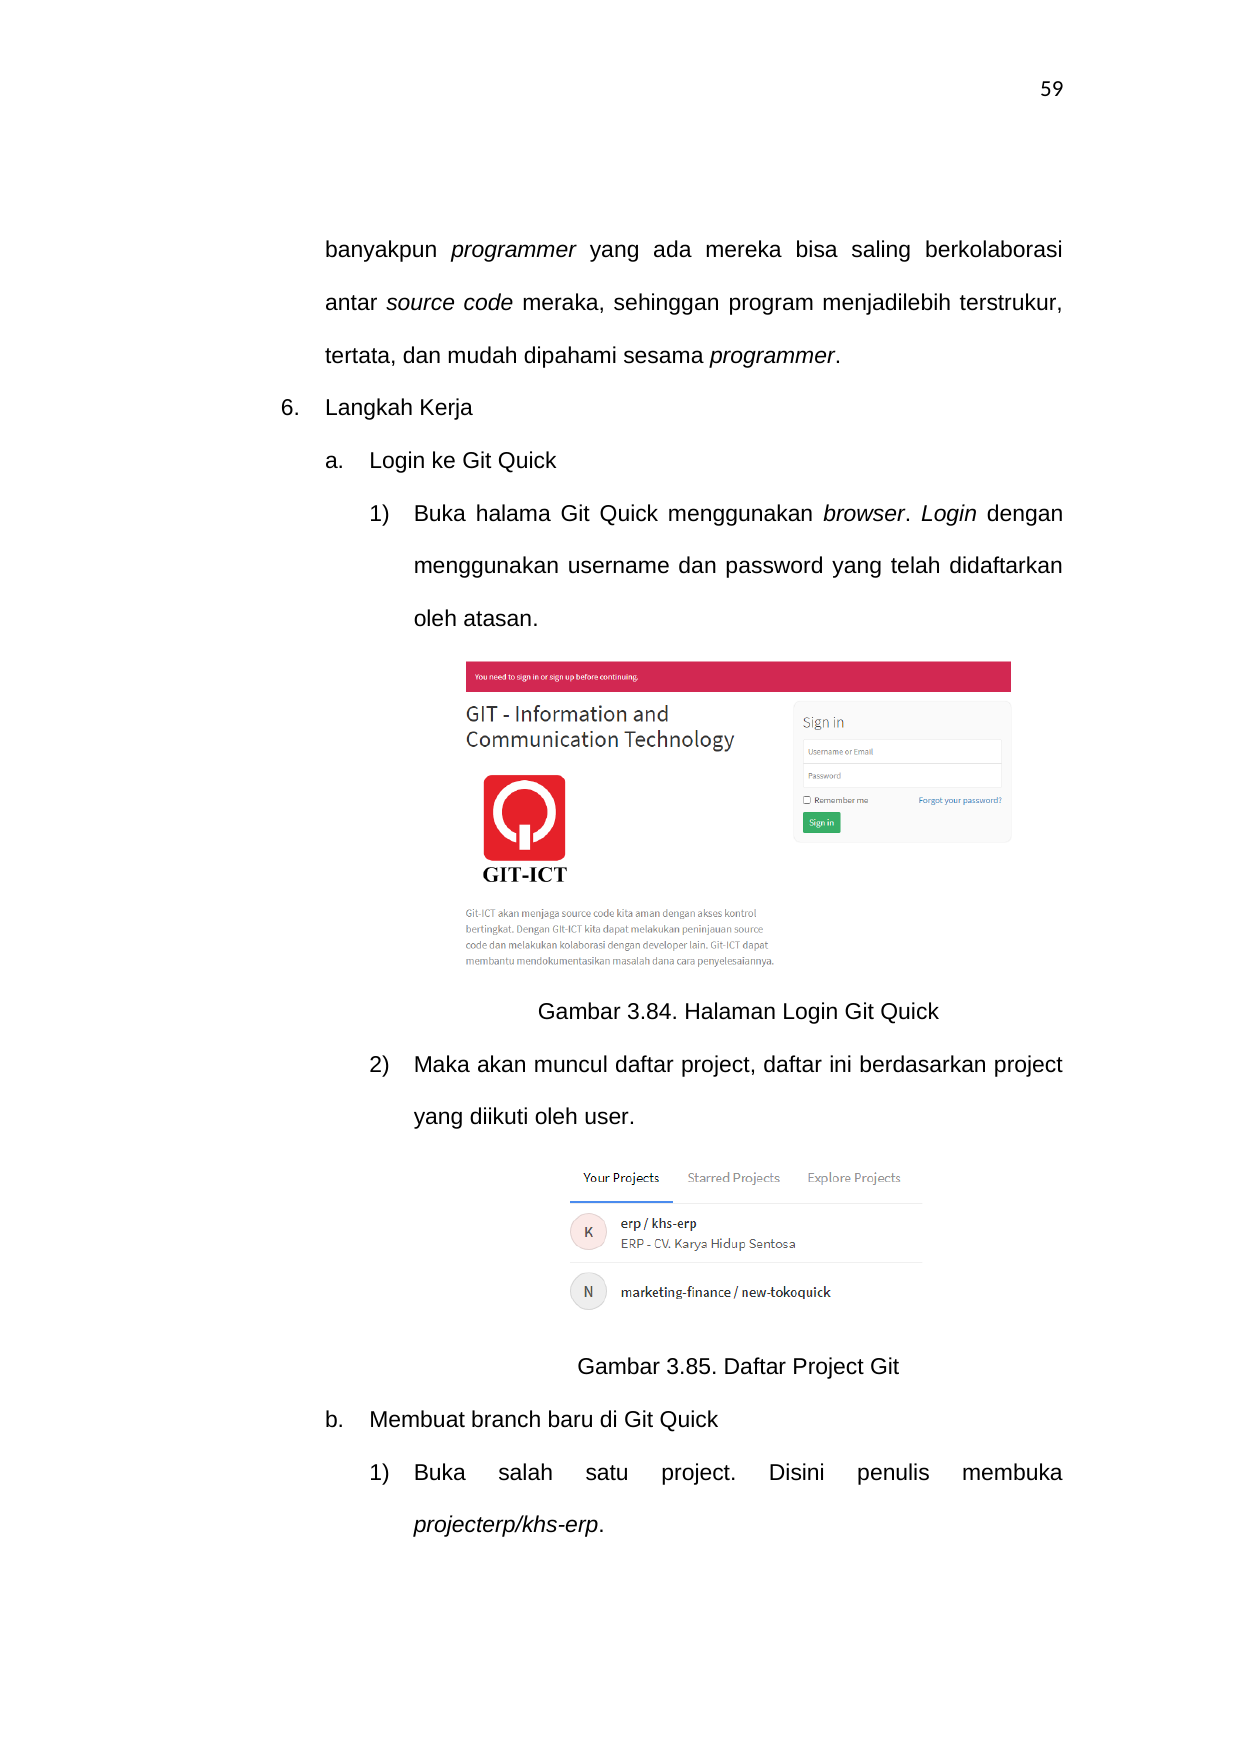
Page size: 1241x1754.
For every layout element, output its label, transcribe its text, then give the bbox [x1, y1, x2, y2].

list Maka akan muncul daftar project, daftar ini berdasarkan project yang diikuti oleh user. [369, 1051, 1063, 1129]
list Membuat branch baru di Git Quick [325, 1406, 1063, 1432]
list Login ke Git Quick [325, 447, 1063, 473]
list Gambar 3.85. Daftar Project Git [413, 1353, 1063, 1379]
list Gambar 3.84. Halaman Login Git Quick [413, 998, 1063, 1024]
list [325, 236, 1063, 368]
picture [461, 657, 1016, 970]
picture [554, 1156, 923, 1325]
list Buka halama Git Quick menggunakan browser. Login dengan menggunakan username dan password yang telah didaftarkan oleh atasan. [369, 500, 1063, 632]
list Langkah Kerja [281, 394, 1063, 421]
list Buka salah satu project. Disini penulis membuka projecterp/khs-erp. [369, 1458, 1063, 1537]
